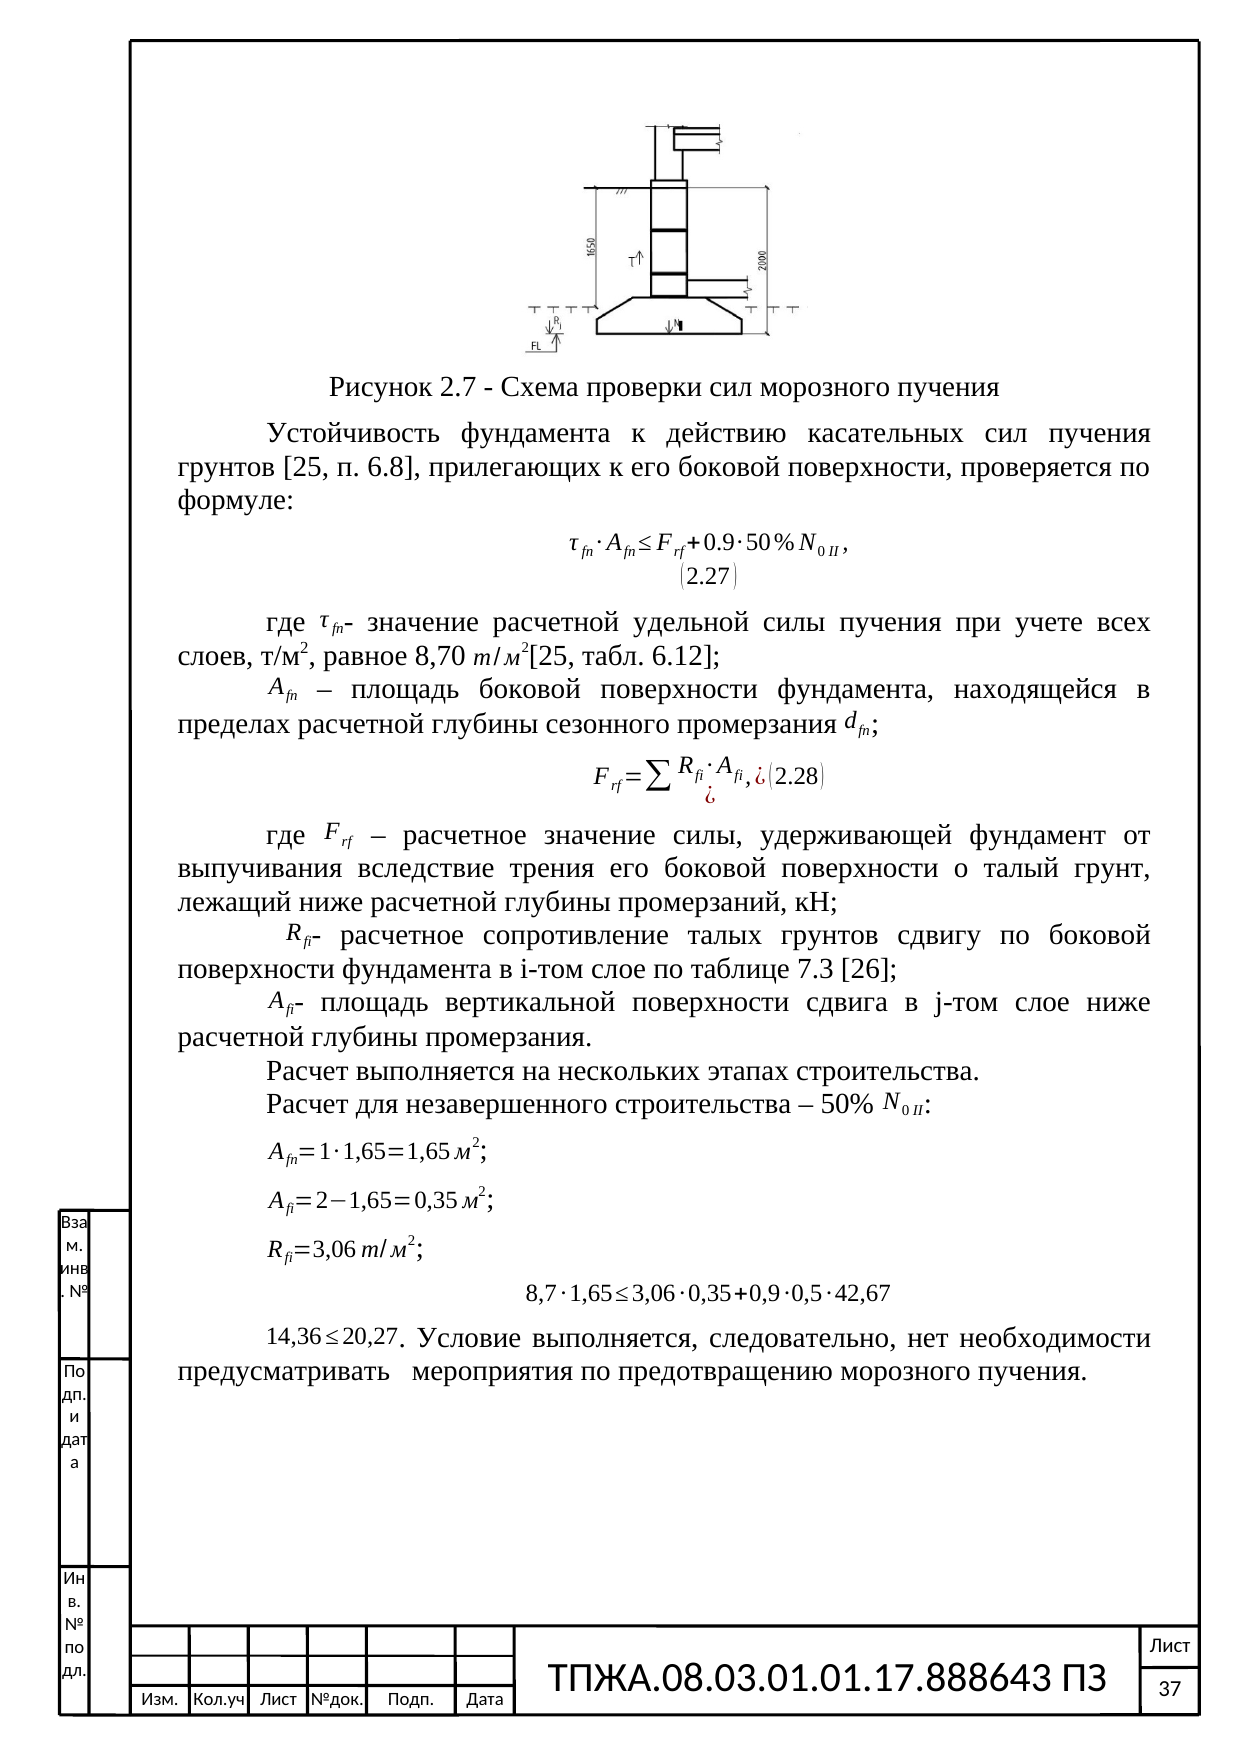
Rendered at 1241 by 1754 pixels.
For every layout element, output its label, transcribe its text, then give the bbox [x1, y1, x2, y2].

text где - значение расчетной удельной силы пучения при учете всех слоев, т/м2, равное 8,70 [25, табл. 6.12]; [177, 604, 1152, 671]
text Устойчивость фундамента к действию касательных сил пучения грунтов [25, п. 6.8], прилегающих к его боковой поверхности, проверяется по формуле: [177, 415, 1152, 516]
text где – расчетное значение силы, удерживающей фундамент от выпучивания вследствие трения его боковой поверхности о талый грунт, лежащий ниже расчетной глубины промерзаний, кН; [177, 817, 1152, 917]
text ; [266, 1230, 1152, 1267]
text – площадь боковой поверхности фундамента, находящейся в пределах расчетной глубины сезонного промерзания ; [177, 671, 1152, 739]
text ; [266, 1181, 1152, 1218]
picture [521, 116, 808, 357]
text ; [177, 1132, 1152, 1169]
text - площадь вертикальной поверхности сдвига в j-том слое ниже расчетной глубины промерзания. [177, 984, 1152, 1053]
text Расчет выполняется на нескольких этапах строительства. [177, 1053, 1152, 1086]
text Рисунок 2.7 - Схема проверки сил морозного пучения [177, 369, 1152, 403]
text Расчет для незавершенного строительства – 50% : [177, 1086, 1152, 1120]
text - расчетное сопротивление талых грунтов сдвигу по боковой поверхности фундамента в i-том слое по таблице 7.3 [26]; [177, 917, 1152, 984]
text . Условие выполняется, следовательно, нет необходимости предусматривать мероприятия по предотвращению морозного пучения. [177, 1320, 1152, 1387]
